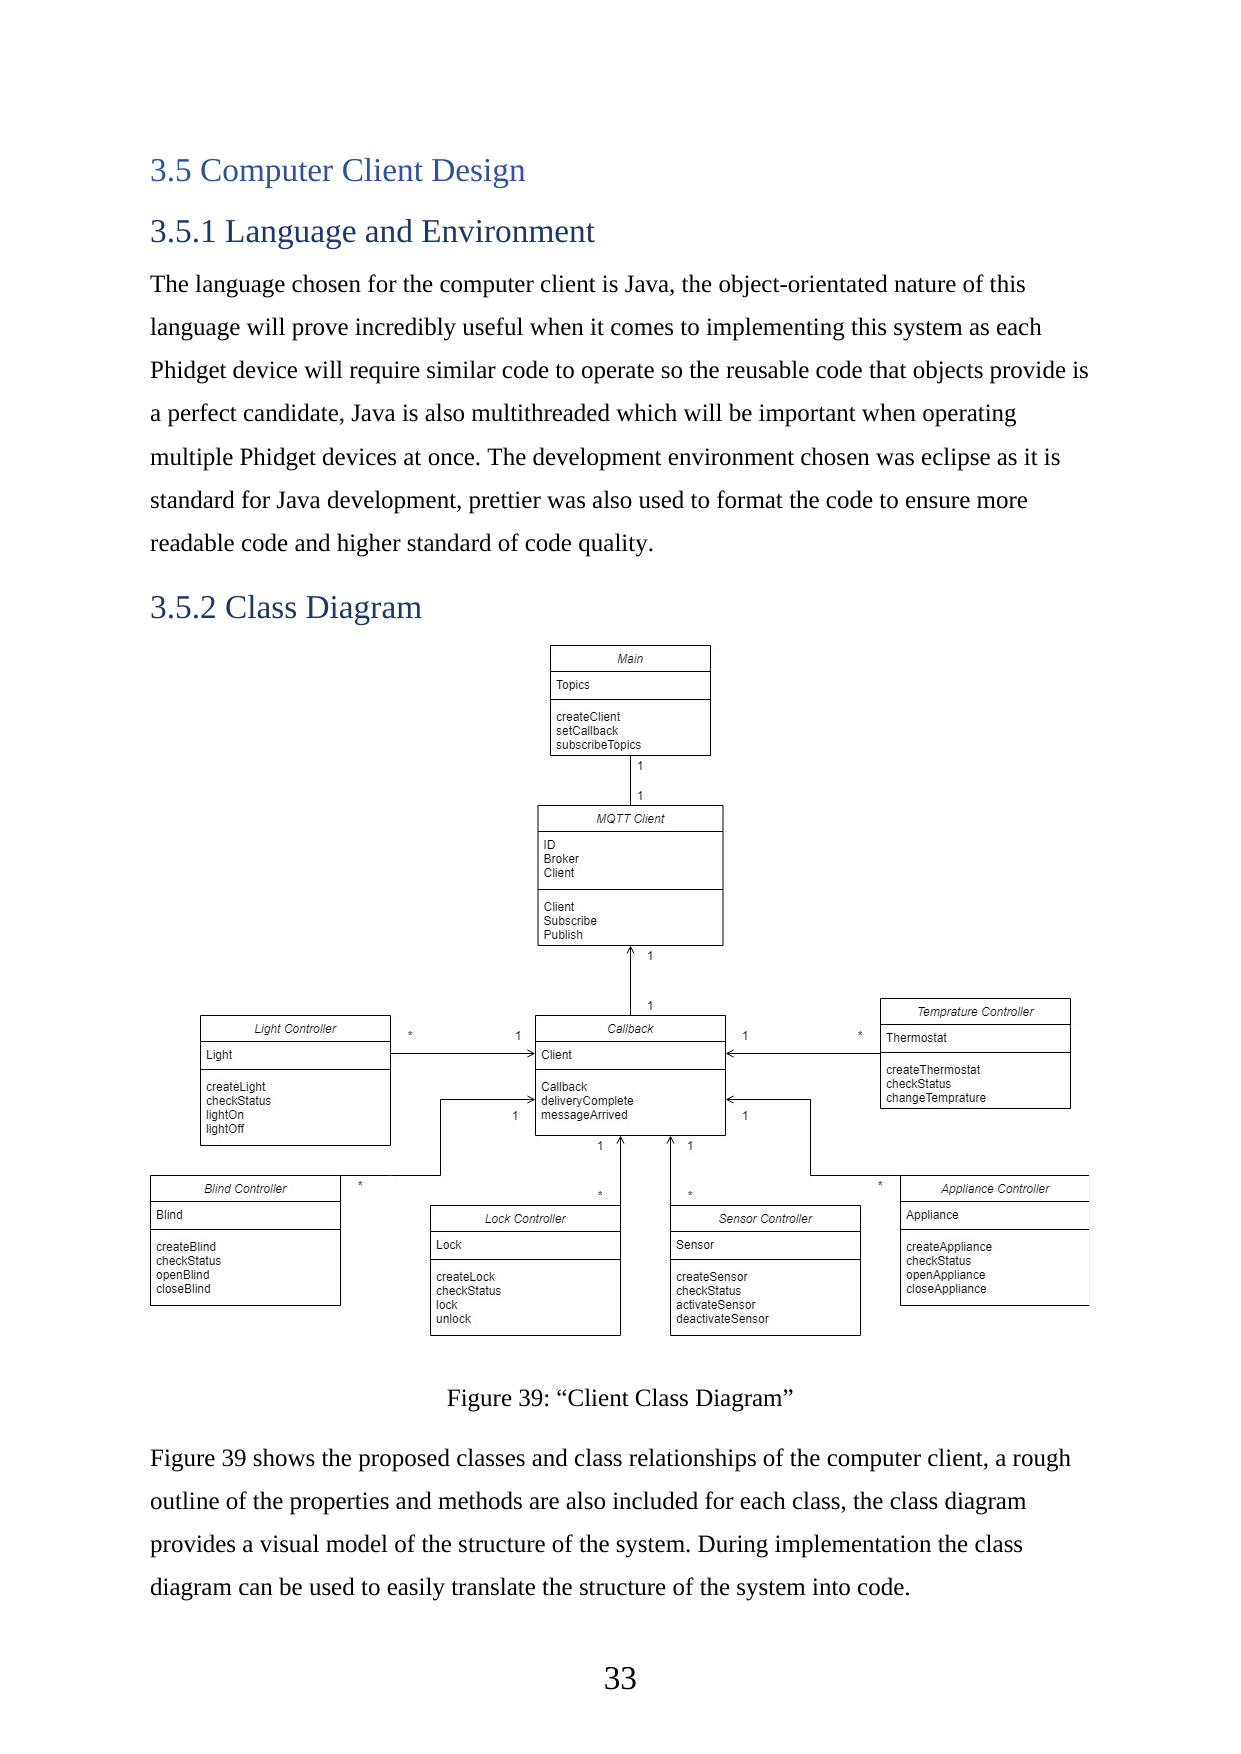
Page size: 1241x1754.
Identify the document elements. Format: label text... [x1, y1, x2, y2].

text The language chosen for the computer client is Java, the object-orientated nature of this language will prove incredibly useful when it comes to implementing this system as each Phidget device will require similar code to operate so the reusable code that objects provide is a perfect candidate, Java is also multithreaded which will be important when operating multiple Phidget devices at once. The development environment chosen was eclipse as it is standard for Java development, prettier was also used to format the code to ensure more readable code and higher standard of code quality. [150, 269, 1090, 557]
text Figure 39 shows the proposed classes and class relationships of the computer client, a rough outline of the properties and methods are also included for each class, the class diagram provides a visual model of the structure of the system. During implementation the class diagram can be used to easily translate the structure of the system into code. [150, 1443, 1090, 1601]
picture [150, 645, 1090, 1338]
text Figure 39: “Client Class Diagram” [150, 1383, 1090, 1412]
subtitle 3.5.1 Language and Environment [150, 212, 1090, 250]
subtitle 3.5.2 Class Diagram [150, 588, 1090, 626]
subtitle 3.5 Computer Client Design [150, 150, 1090, 188]
